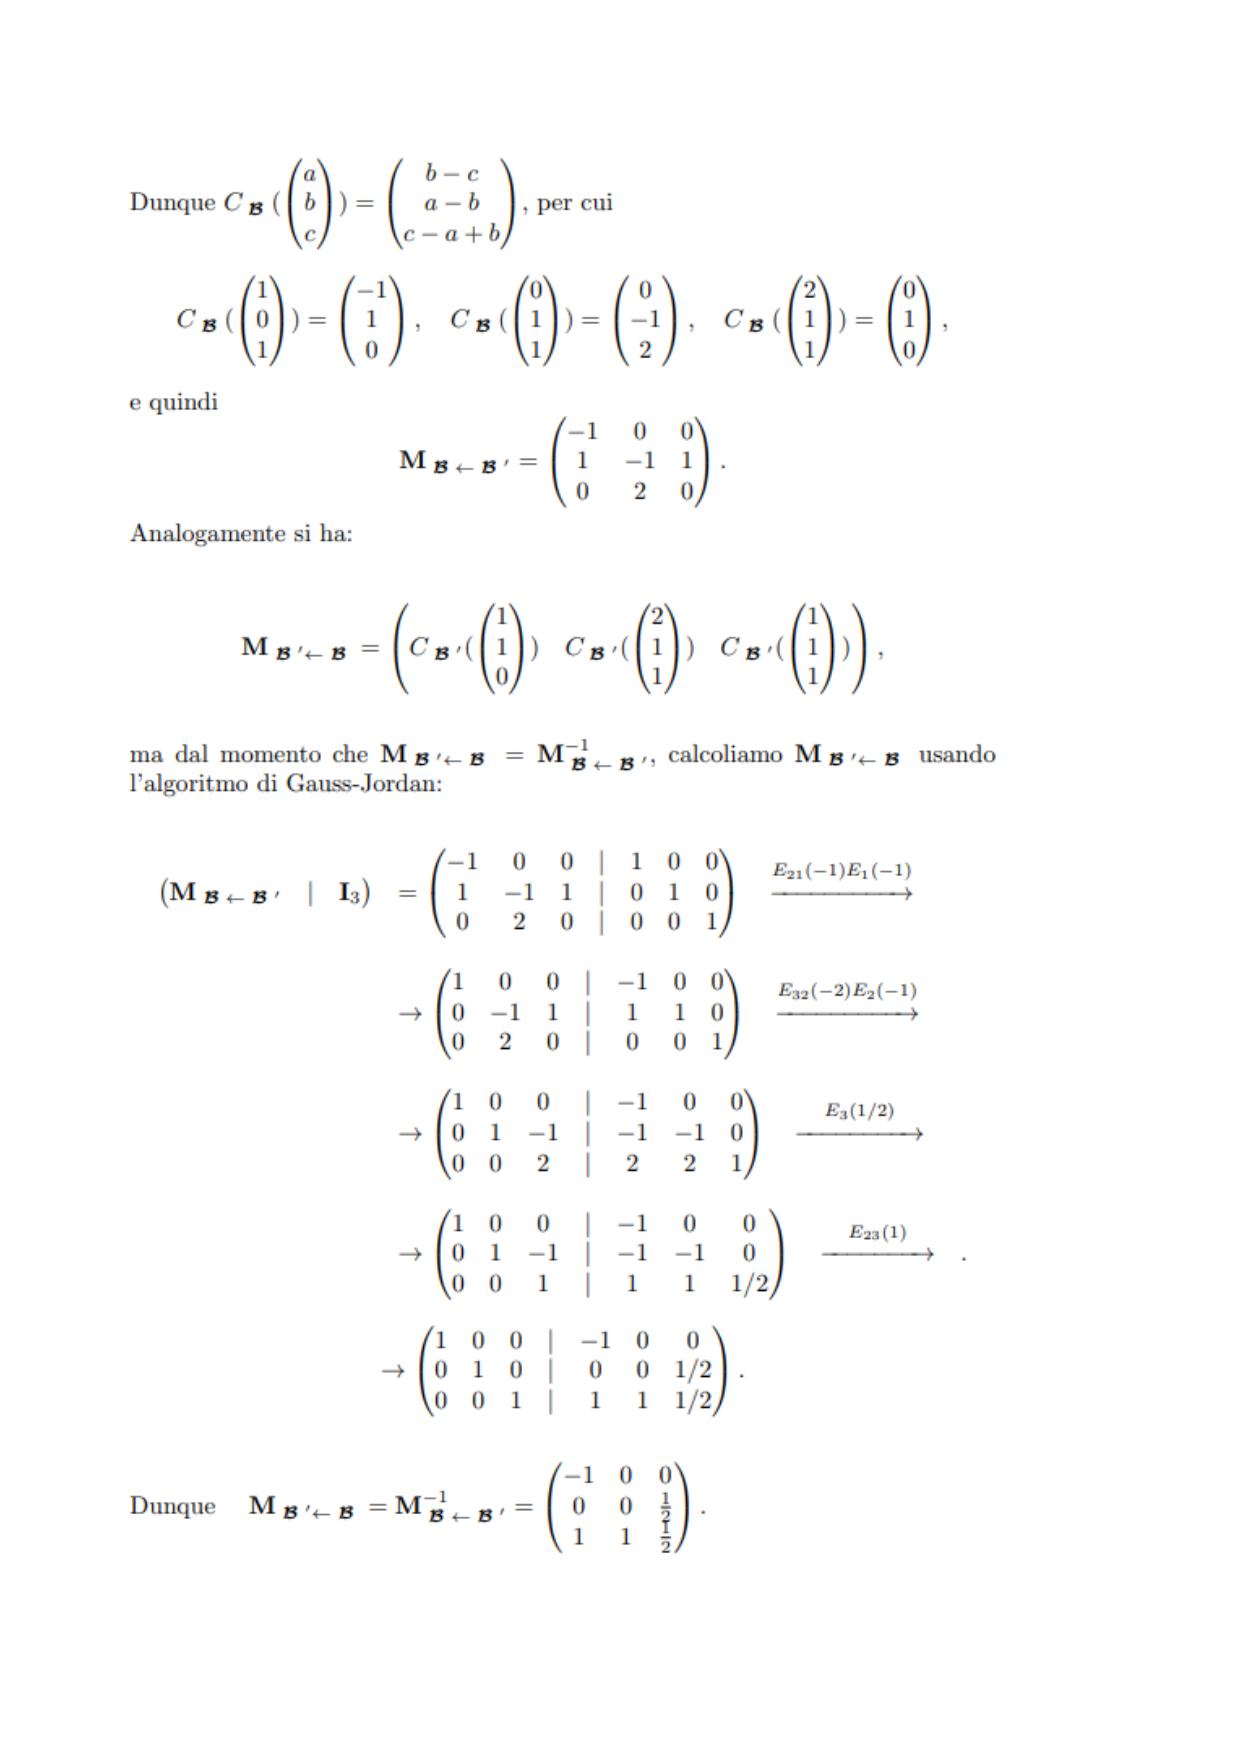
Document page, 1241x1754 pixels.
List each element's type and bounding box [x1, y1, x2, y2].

picture [118, 147, 1004, 1566]
